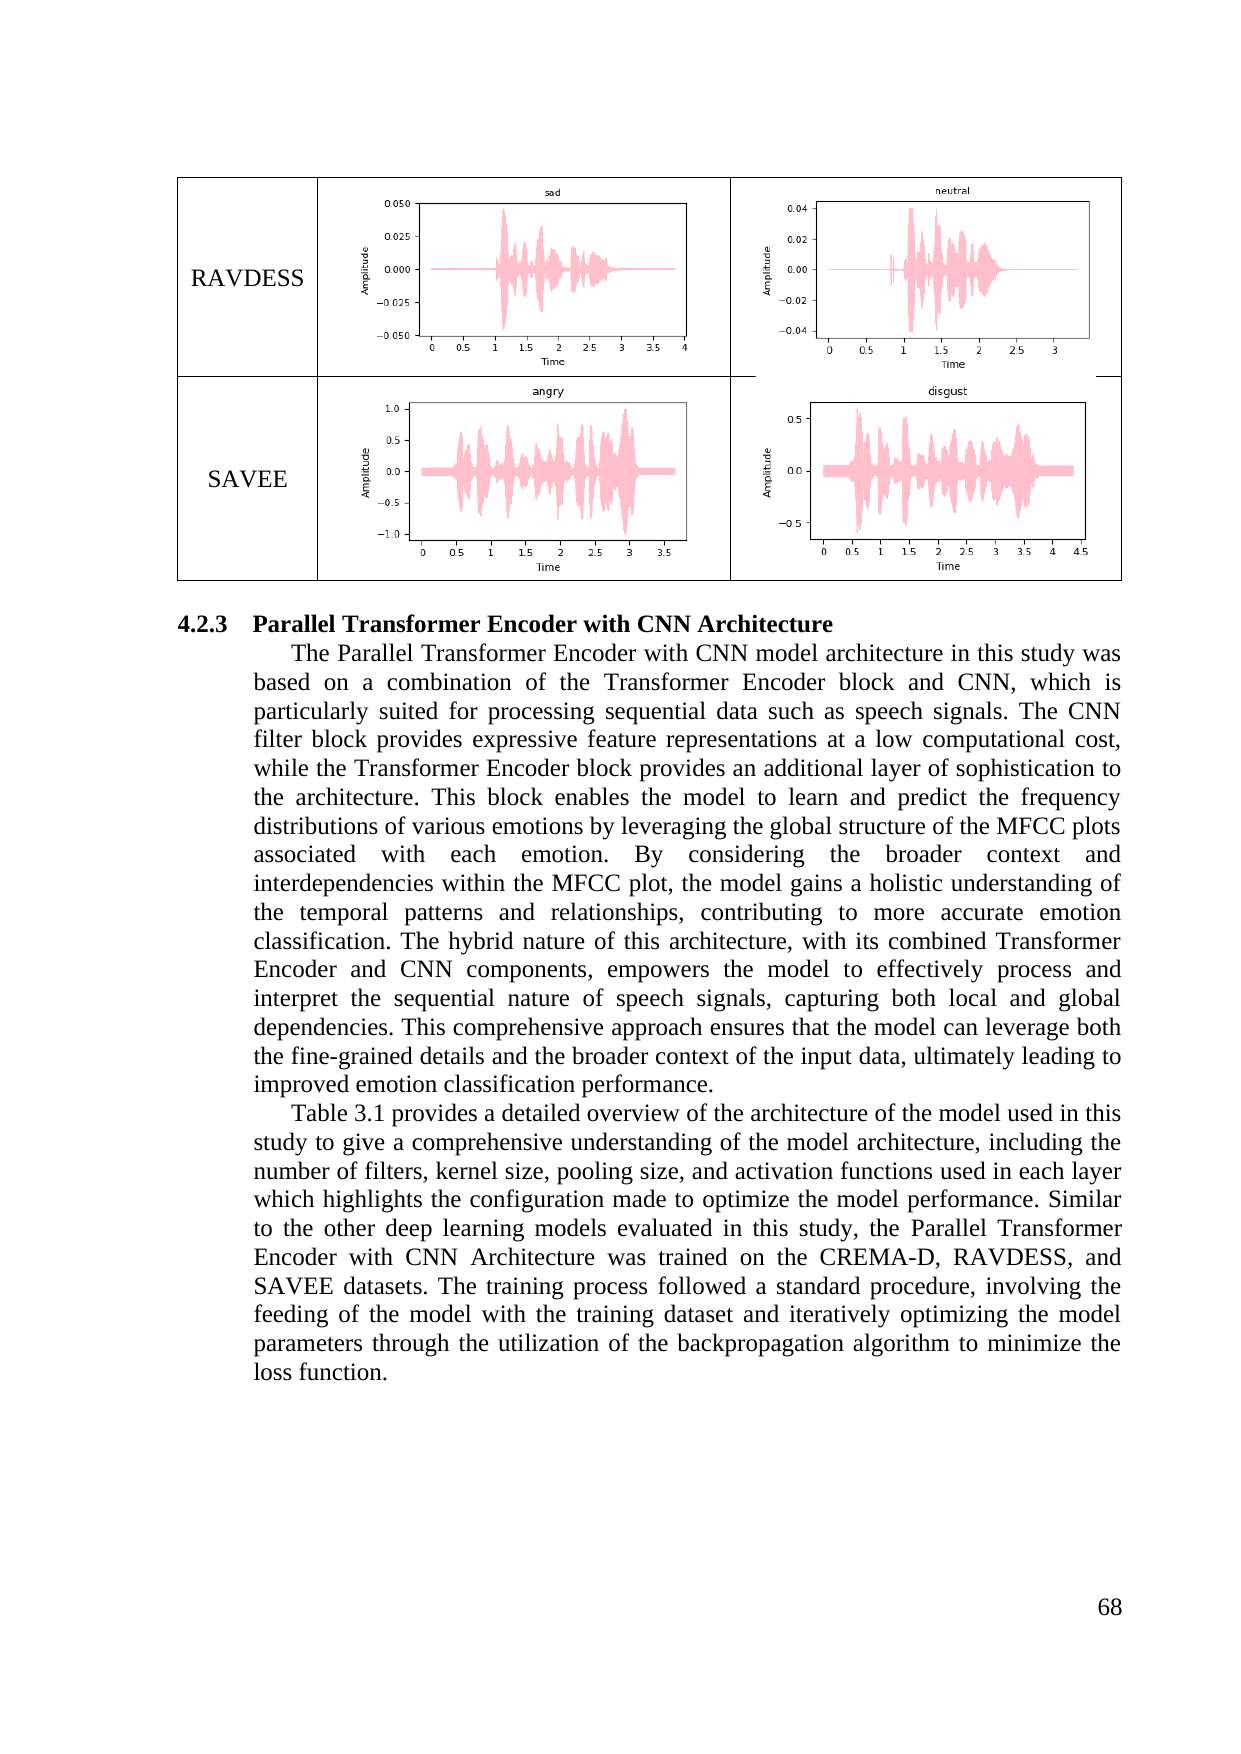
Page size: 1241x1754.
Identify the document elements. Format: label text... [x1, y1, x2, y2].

table_cell [318, 377, 353, 580]
table_cell [695, 377, 730, 580]
picture [353, 180, 695, 374]
table_cell [731, 377, 1121, 580]
table_cell RAVDESS [178, 178, 317, 376]
table_cell SAVEE [178, 377, 317, 580]
text Table 3.1 provides a detailed overview of the architecture of the model used in this study to give a comprehensive understanding of the model architecture, including the number of filters, kernel size, pooling size, and activation functions used in each layer which highlights the configuration made to optimize the model performance. Similar to the other deep learning models evaluated in this study, the Parallel Transformer Encoder with CNN Architecture was trained on the CREMA-D, RAVDESS, and SAVEE datasets. The training process followed a standard procedure, involving the feeding of the model with the training dataset and iteratively optimizing the model parameters through the utilization of the backpropagation algorithm to minimize the loss function. [253, 1098, 1122, 1386]
picture [755, 378, 1097, 579]
table_cell [731, 178, 755, 376]
subtitle Parallel Transformer Encoder with CNN Architecture [177, 609, 1122, 638]
table_cell [1097, 178, 1121, 376]
table_cell [318, 178, 730, 376]
text The Parallel Transformer Encoder with CNN model architecture in this study was based on a combination of the Transformer Encoder block and CNN, which is particularly suited for processing sequential data such as speech signals. The CNN filter block provides expressive feature representations at a low computational cost, while the Transformer Encoder block provides an additional layer of sophistication to the architecture. This block enables the model to learn and predict the frequency distributions of various emotions by leveraging the global structure of the MFCC plots associated with each emotion. By considering the broader context and interdependencies within the MFCC plot, the model gains a holistic understanding of the temporal patterns and relationships, contributing to more accurate emotion classification. The hybrid nature of this architecture, with its combined Transformer Encoder and CNN components, empowers the model to effectively process and interpret the sequential nature of speech signals, capturing both local and global dependencies. This comprehensive approach ensures that the model can leverage both the fine-grained details and the broader context of the input data, ultimately leading to improved emotion classification performance. [253, 638, 1122, 1098]
picture [755, 178, 1097, 377]
picture [353, 377, 695, 580]
